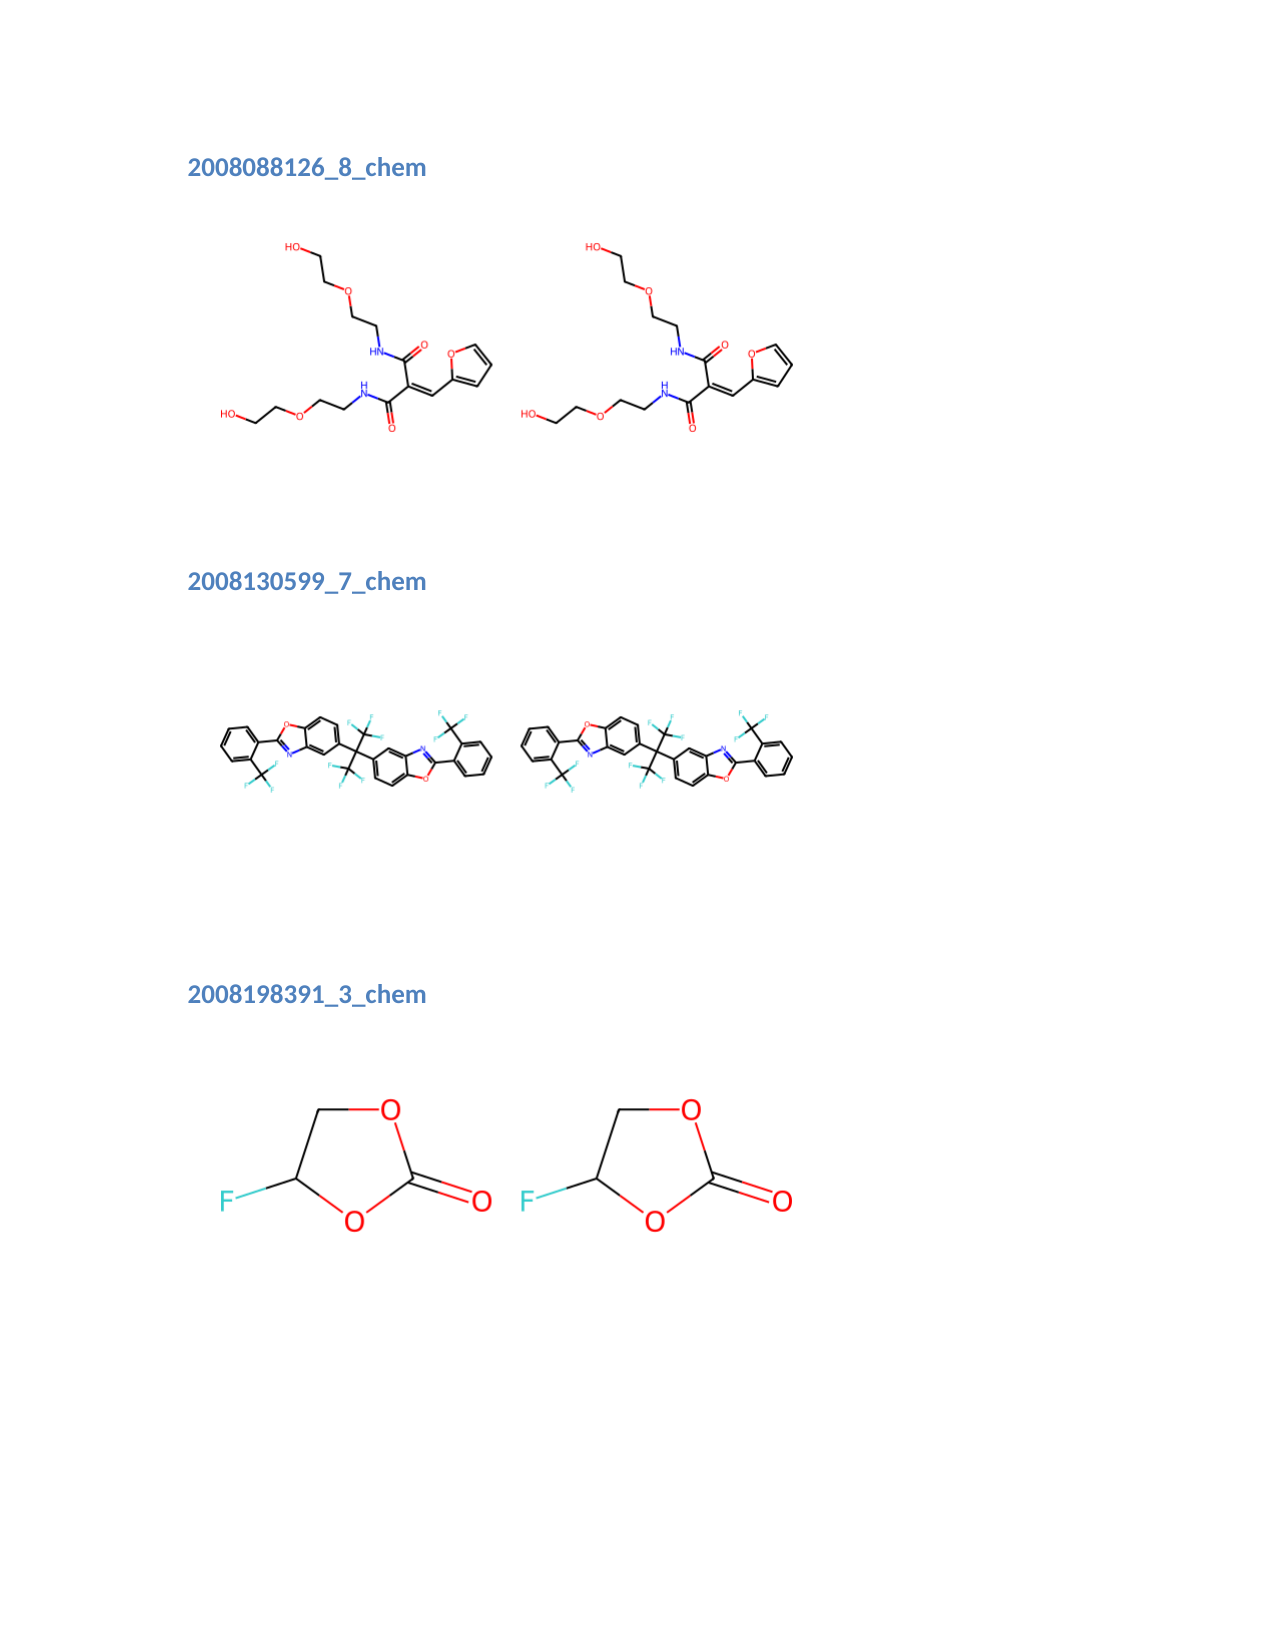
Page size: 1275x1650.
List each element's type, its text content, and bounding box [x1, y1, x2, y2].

picture [206, 187, 807, 488]
picture [206, 1015, 807, 1316]
picture [206, 601, 807, 902]
subtitle 2008088126_8_chem [187, 150, 1087, 183]
subtitle 2008198391_3_chem [187, 977, 1087, 1010]
subtitle 2008130599_7_chem [187, 564, 1087, 597]
